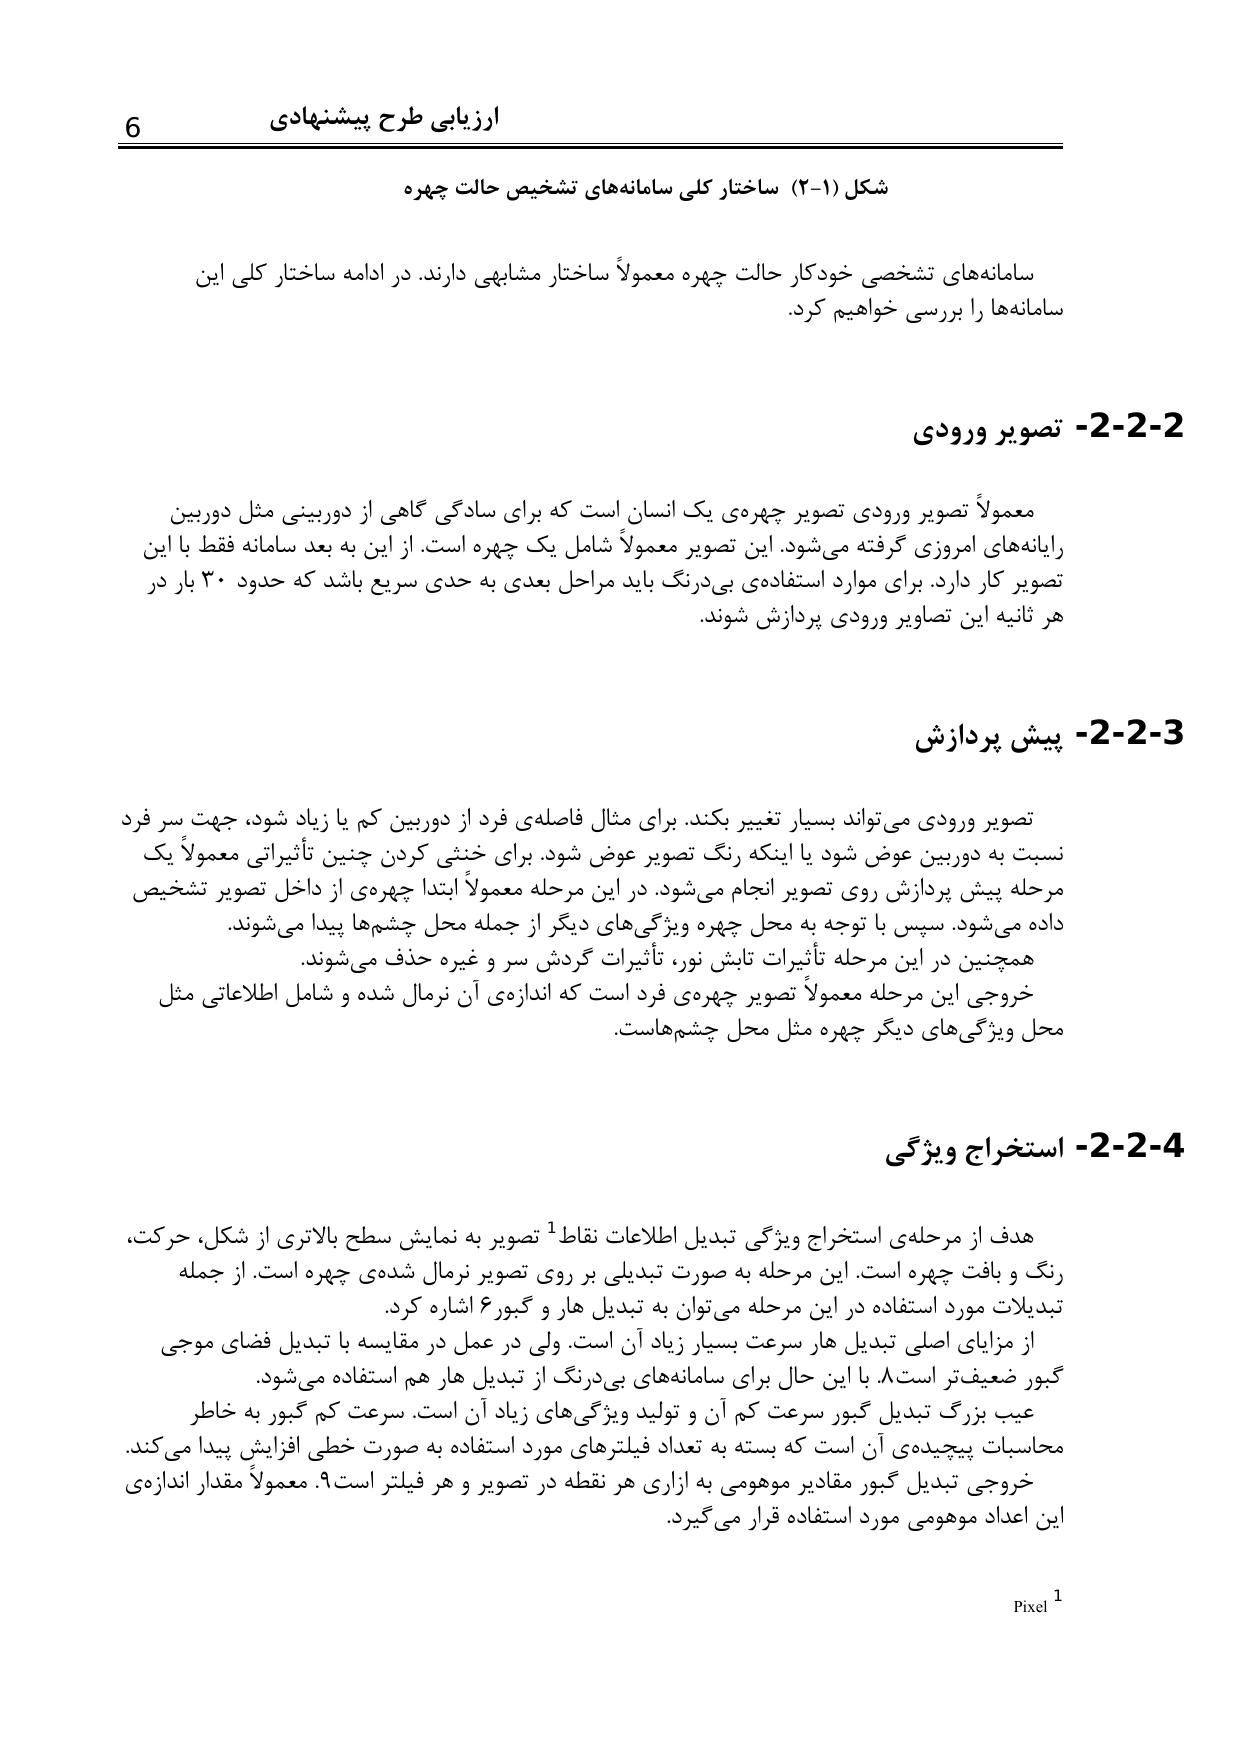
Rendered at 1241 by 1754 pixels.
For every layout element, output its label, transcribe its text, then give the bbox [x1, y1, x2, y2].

text همچنین در این مرحله تأثیرات تابش نور، تأثیرات گردش سر و غیره حذف می‌شوند. [118, 946, 1063, 975]
text سامانه‌های تشخصی خودکار حالت چهره معمولاً ساختار مشابهی دارند. در ادامه ساختار کلی این سامانه‌ها را بررسی خواهیم کرد. [118, 261, 1063, 326]
text معمولاً تصویر ورودی تصویر چهره‌ی یک انسان است که برای سادگی گاهی از دوربینی مثل دوربین رایانه‌های امروزی گرفته می‌شود. این تصویر معمولاً شامل یک چهره است. از این به بعد سامانه فقط با این تصویر کار دارد. برای موارد استفاده‌ی بی‌درنگ باید مراحل بعدی به حدی سریع باشد که حدود ۳۰ بار در هر ثانیه این تصاویر ورودی پردازش شوند. [118, 499, 1063, 633]
text عیب بزرگ تبدیل گبور سرعت کم آن و تولید ویژگی‌های زیاد آن است. سرعت کم گبور به خاطر محاسبات پیچیده‌ی آن است که بسته به تعداد فیلترهای مورد استفاده به صورت خطی افزایش پیدا می‌کند. [118, 1399, 1063, 1464]
text تصویر ورودی [118, 406, 1063, 449]
text ساختار کلی سامانه‌های تشخيص حالت چهره [118, 178, 1063, 199]
text خروجی این مرحله معمولاً تصویر چهره‌ی فرد است که اندازه‌ی آن نرمال شده و شامل اطلاعاتی مثل محل ویژگی‌های دیگر چهره مثل محل چشم‌هاست. [118, 981, 1063, 1045]
text استخراج ویژگی [118, 1126, 1063, 1168]
text خروجی تبدیل گبور مقادیر موهومی به ازاری هر نقطه در تصویر و هر فیلتر است. معمولاً مقدار اندازه‌ی این اعداد موهومی مورد استفاده قرار می‌گیرد. [118, 1469, 1063, 1534]
text هدف از مرحله‌ی استخراج ویژگی تبدیل اطلاعات نقاط تصویر به نمایش سطح بالاتری از شکل، حرکت، رنگ و بافت چهره است. این مرحله به صورت تبدیلی بر روی تصویر نرمال شده‌ی چهره است. از جمله تبدیلات مورد استفاده در این مرحله می‌توان به تبدیل هار و گبور اشاره کرد. [118, 1218, 1063, 1324]
text از مزایای اصلی تبدیل هار سرعت بسیار زیاد آن است. ولی در عمل در مقایسه با تبدیل فضای موجی گبور ضعیف‌تر است. با این حال برای سامانه‌های بی‌درنگ از تبدیل هار هم استفاده می‌شود. [118, 1329, 1063, 1394]
text پیش پردازش [118, 714, 1063, 756]
text تصویر ورودی می‌تواند بسیار تغییر بکند. برای مثال فاصله‌ی فرد از دوربین کم یا زیاد شود،‌ جهت سر فرد نسبت به دوربین عوض شود یا اینکه رنگ تصویر عوض شود. برای خنثی کردن چنین تأثیراتی معمولاً یک مرحله پیش پردازش روی تصویر انجام می‌شود. در این مرحله معمولاً ابتدا چهره‌ی از داخل تصویر تشخیص داده می‌شود. سپس با توجه به محل چهره ویژگی‌های دیگر از جمله محل چشم‌ها پیدا می‌شوند. [118, 806, 1063, 940]
